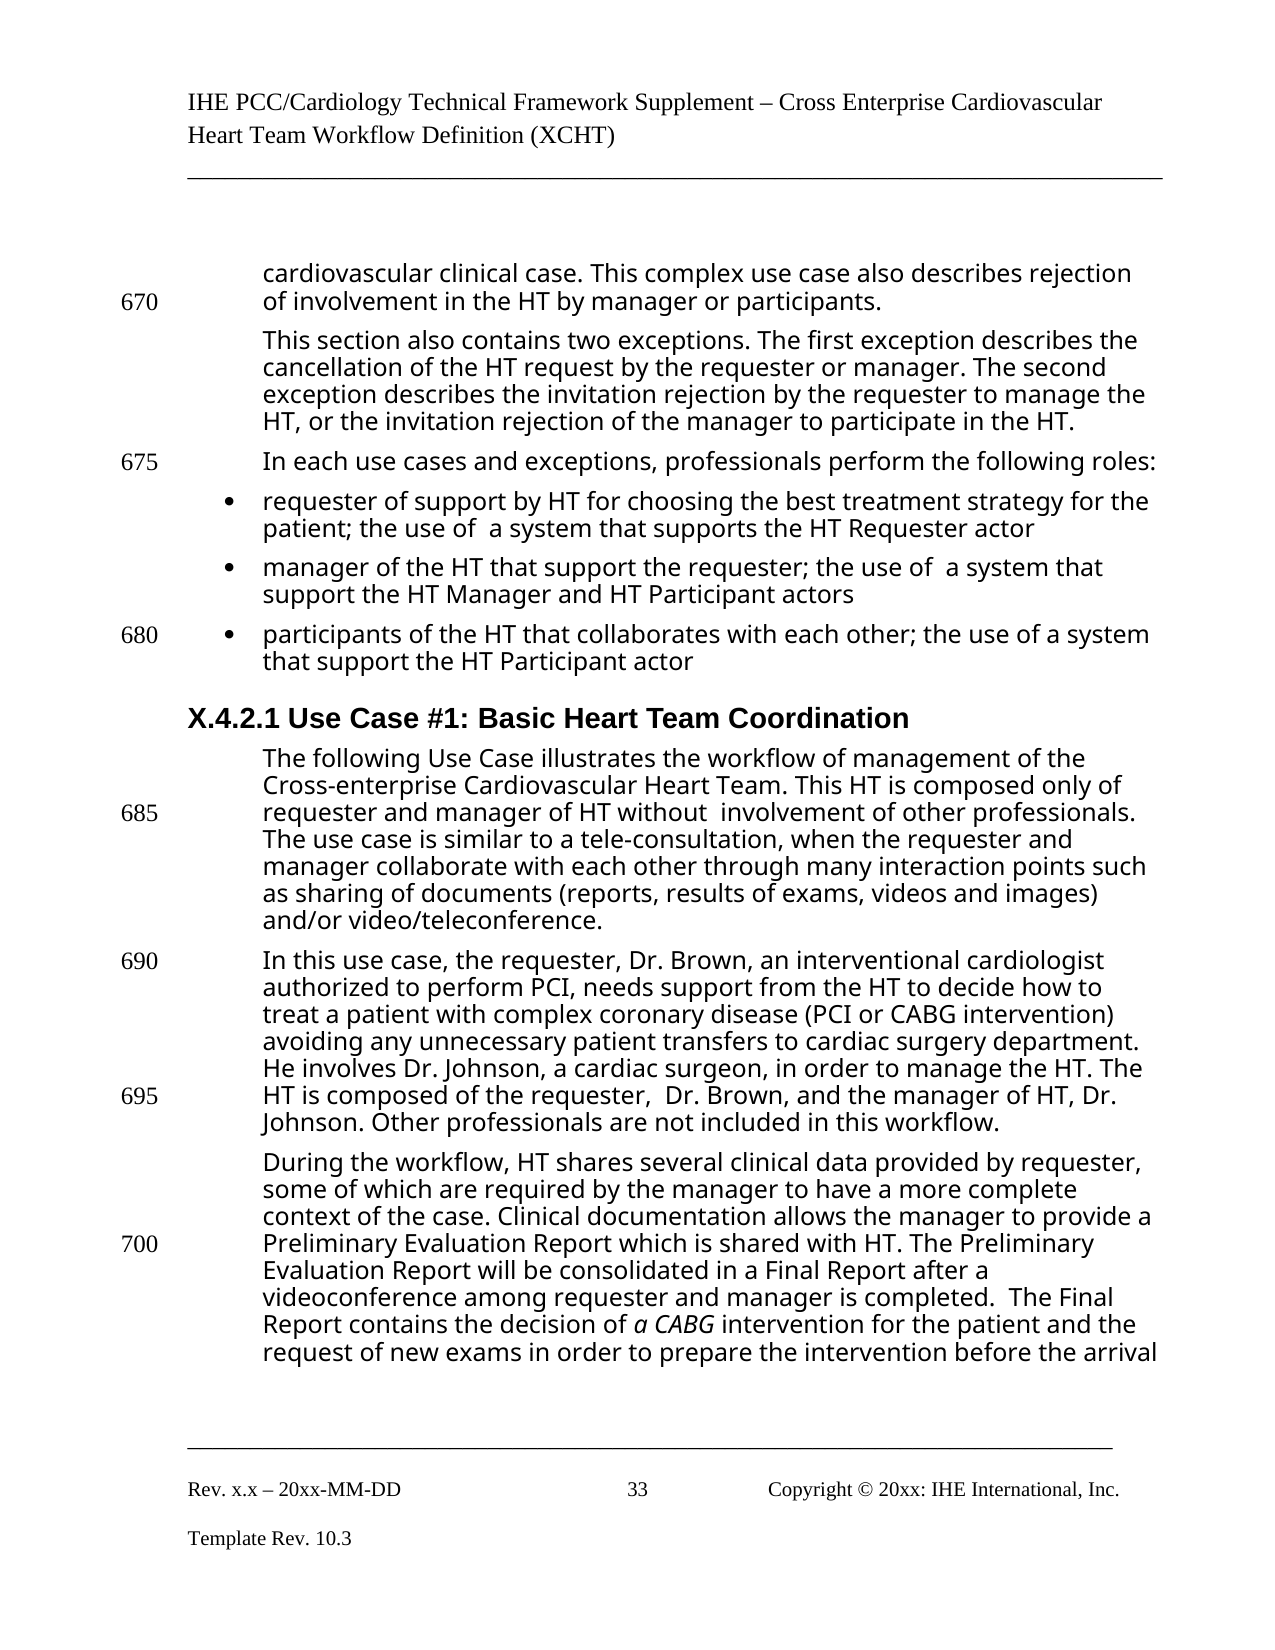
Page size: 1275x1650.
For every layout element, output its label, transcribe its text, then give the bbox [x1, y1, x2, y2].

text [262, 1150, 1162, 1366]
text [262, 261, 1162, 315]
text In this use case, the requester, Dr. Brown, an interventional cardiologist authorized to perform PCI, needs support from the HT to decide how to treat a patient with complex coronary disease (PCI or CABG intervention) avoiding any unnecessary patient transfers to cardiac surgery department. He involves Dr. Johnson, a cardiac surgeon, in order to manage the HT. The HT is composed of the requester, Dr. Brown, and the manager of HT, Dr. Johnson. Other professionals are not included in this workflow. [262, 948, 1162, 1137]
subtitle X.4.2.1 Use Case #1: Basic Heart Team Coordination [187, 701, 1162, 734]
list manager of the HT that support the requester; the use of a system that support the HT Manager and HT Participant actors [225, 555, 1162, 609]
text The following Use Case illustrates the workflow of management of the Cross-enterprise Cardiovascular Heart Team. This HT is composed only of requester and manager of HT without involvement of other professionals. The use case is similar to a tele-consultation, when the requester and manager collaborate with each other through many interaction points such as sharing of documents (reports, results of exams, videos and images) and/or video/teleconference. [262, 746, 1162, 935]
list participants of the HT that collaborates with each other; the use of a system that support the HT Participant actor [225, 622, 1162, 676]
text In each use cases and exceptions, professionals perform the following roles: [262, 449, 1162, 476]
text This section also contains two exceptions. The first exception describes the cancellation of the HT request by the requester or manager. The second exception describes the invitation rejection by the requester to manage the HT, or the invitation rejection of the manager to participate in the HT. [262, 328, 1162, 436]
list requester of support by HT for choosing the best treatment strategy for the patient; the use of a system that supports the HT Requester actor [225, 488, 1162, 542]
